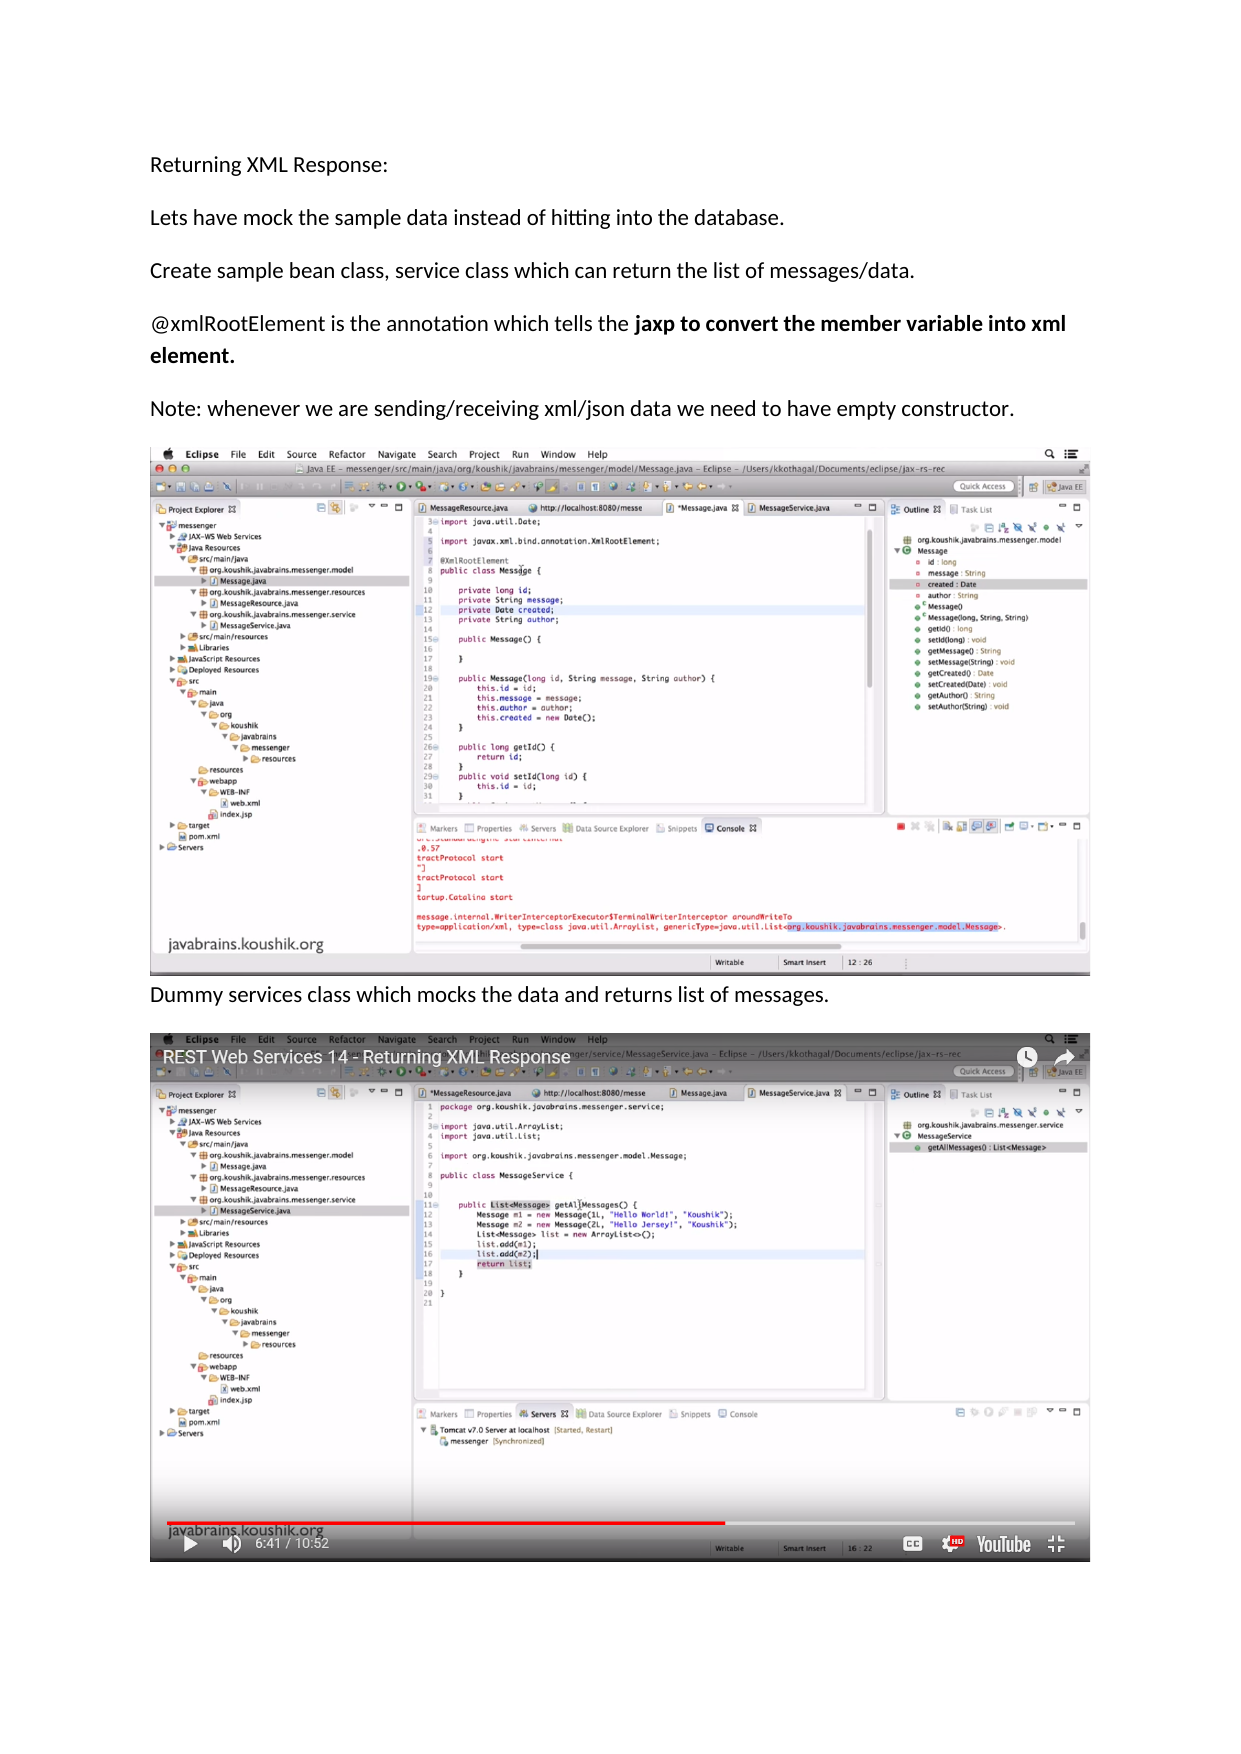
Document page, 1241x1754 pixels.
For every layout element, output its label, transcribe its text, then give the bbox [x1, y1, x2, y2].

text Note: whenever we are sending/receiving xml/json data we need to have empty constructor. [150, 394, 1090, 422]
picture [150, 1033, 1091, 1562]
text @xmlRootElement is the annotation which tells the jaxp to convert the member variable into xml element. [150, 309, 1090, 369]
picture [150, 447, 1091, 976]
text Create sample bean class, service class which can return the list of messages/data. [150, 256, 1090, 284]
text Dummy services class which mocks the data and returns list of messages. [150, 976, 1090, 1008]
text Lets have mock the sample data instead of hitting into the database. [150, 203, 1090, 231]
text Returning XML Response: [150, 150, 1090, 178]
